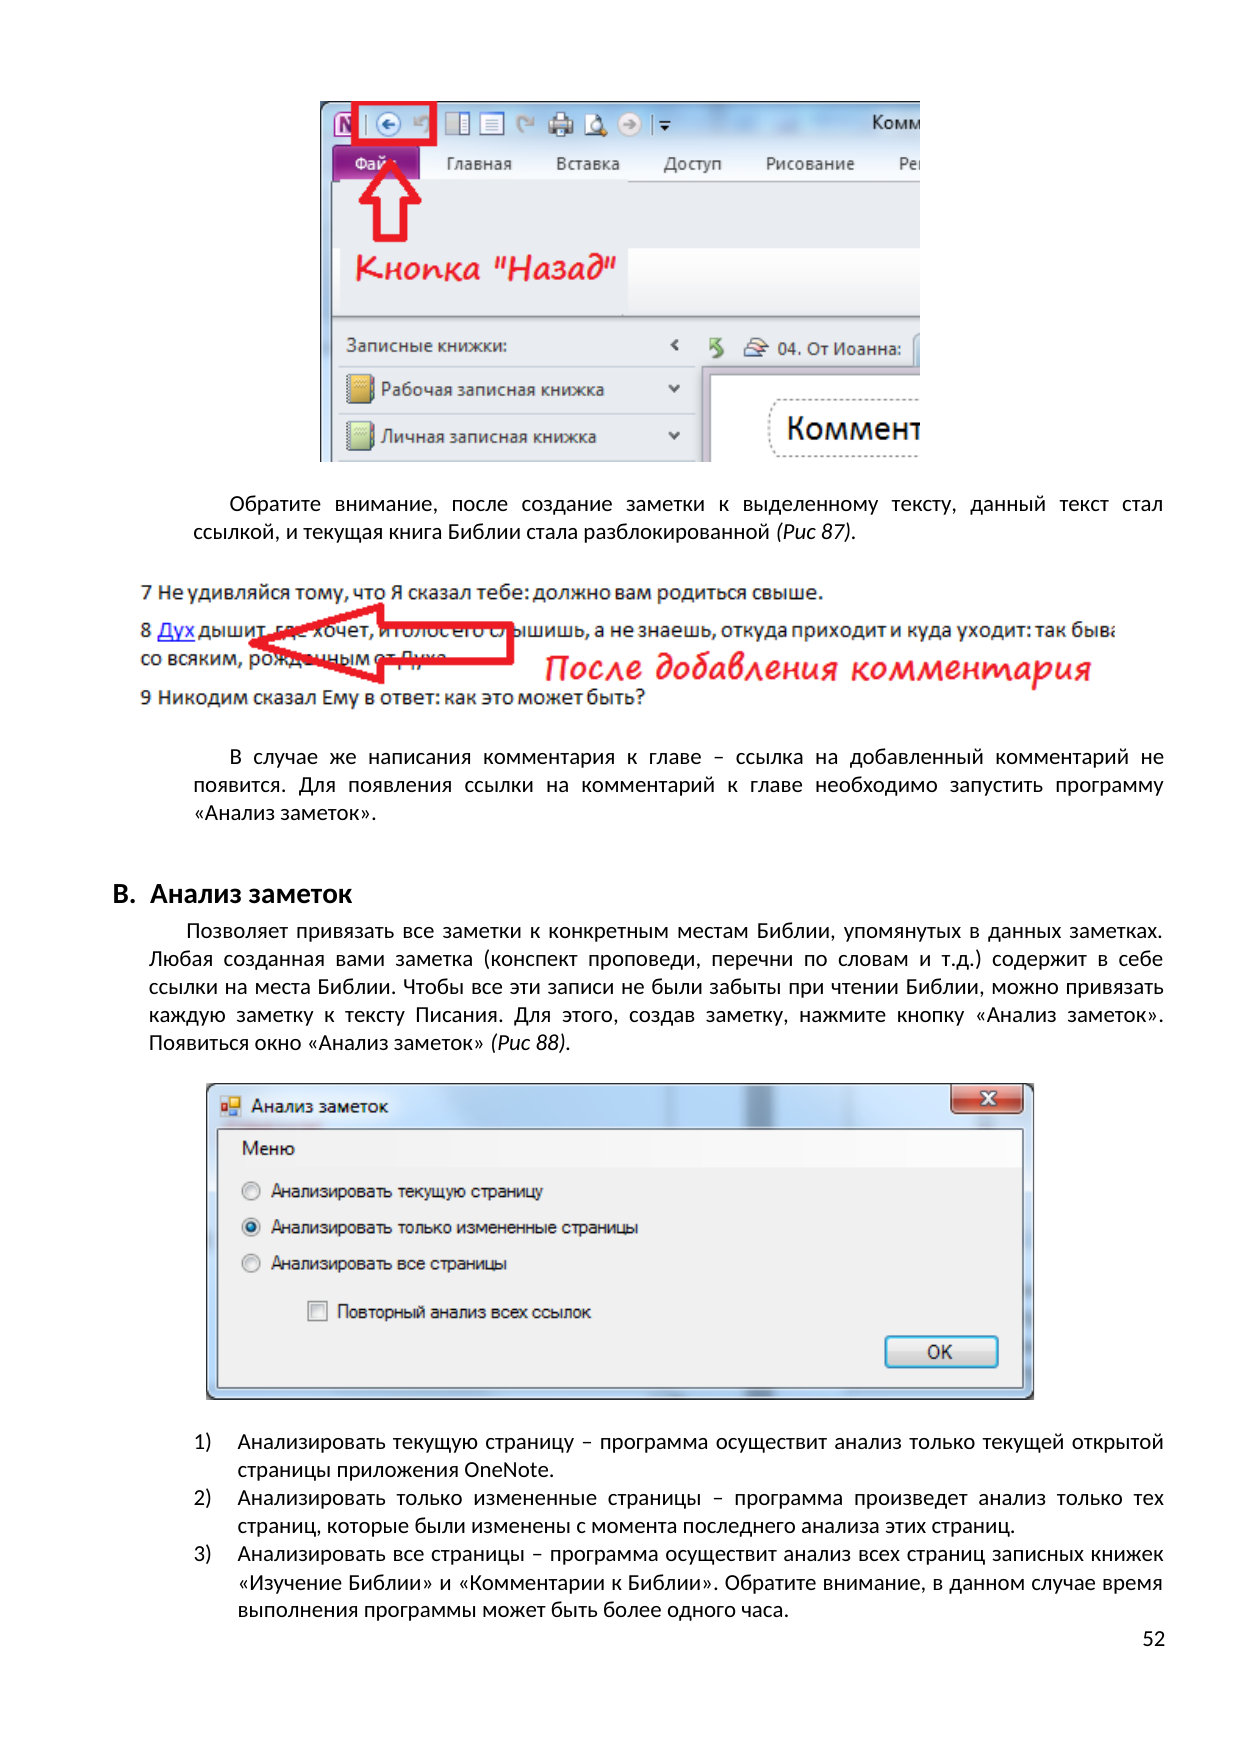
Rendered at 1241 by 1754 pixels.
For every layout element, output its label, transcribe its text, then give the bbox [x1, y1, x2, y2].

list Анализировать все страницы – программа осуществит анализ всех страниц записных книжек «Изучение Библии» и «Комментарии к Библии». Обратите внимание, в данном случае время выполнения программы может быть более одного часа. [193, 1539, 1165, 1624]
text Позволяет привязать все заметки к конкретным местам Библии, упомянутых в данных заметках. Любая созданная вами заметка (конспект проповеди, перечни по словам и т.д.) содержит в себе ссылки на места Библии. Чтобы все эти записи не были забыты при чтении Библии, можно привязать каждую заметку к тексту Писания. Для этого, создав заметку, нажмите кнопку «Анализ заметок». Появиться окно «Анализ заметок» (Рис 88). [149, 916, 1165, 1056]
picture [125, 573, 1115, 714]
subtitle Анализ заметок [112, 875, 1165, 910]
list Анализировать только измененные страницы – программа произведет анализ только тех страниц, которые были изменены с момента последнего анализа этих страниц. [193, 1483, 1165, 1539]
picture [320, 101, 920, 462]
text В случае же написания комментария к главе – ссылка на добавленный комментарий не появится. Для появления ссылки на комментарий к главе необходимо запустить программу «Анализ заметок». [193, 742, 1165, 826]
list Анализировать текущую страницу – программа осуществит анализ только текущей открытой страницы приложения OneNote. [193, 1427, 1165, 1483]
text Обратите внимание, после создание заметки к выделенному тексту, данный текст стал ссылкой, и текущая книга Библии стала разблокированной (Рис 87). [193, 489, 1165, 545]
picture [206, 1083, 1035, 1400]
